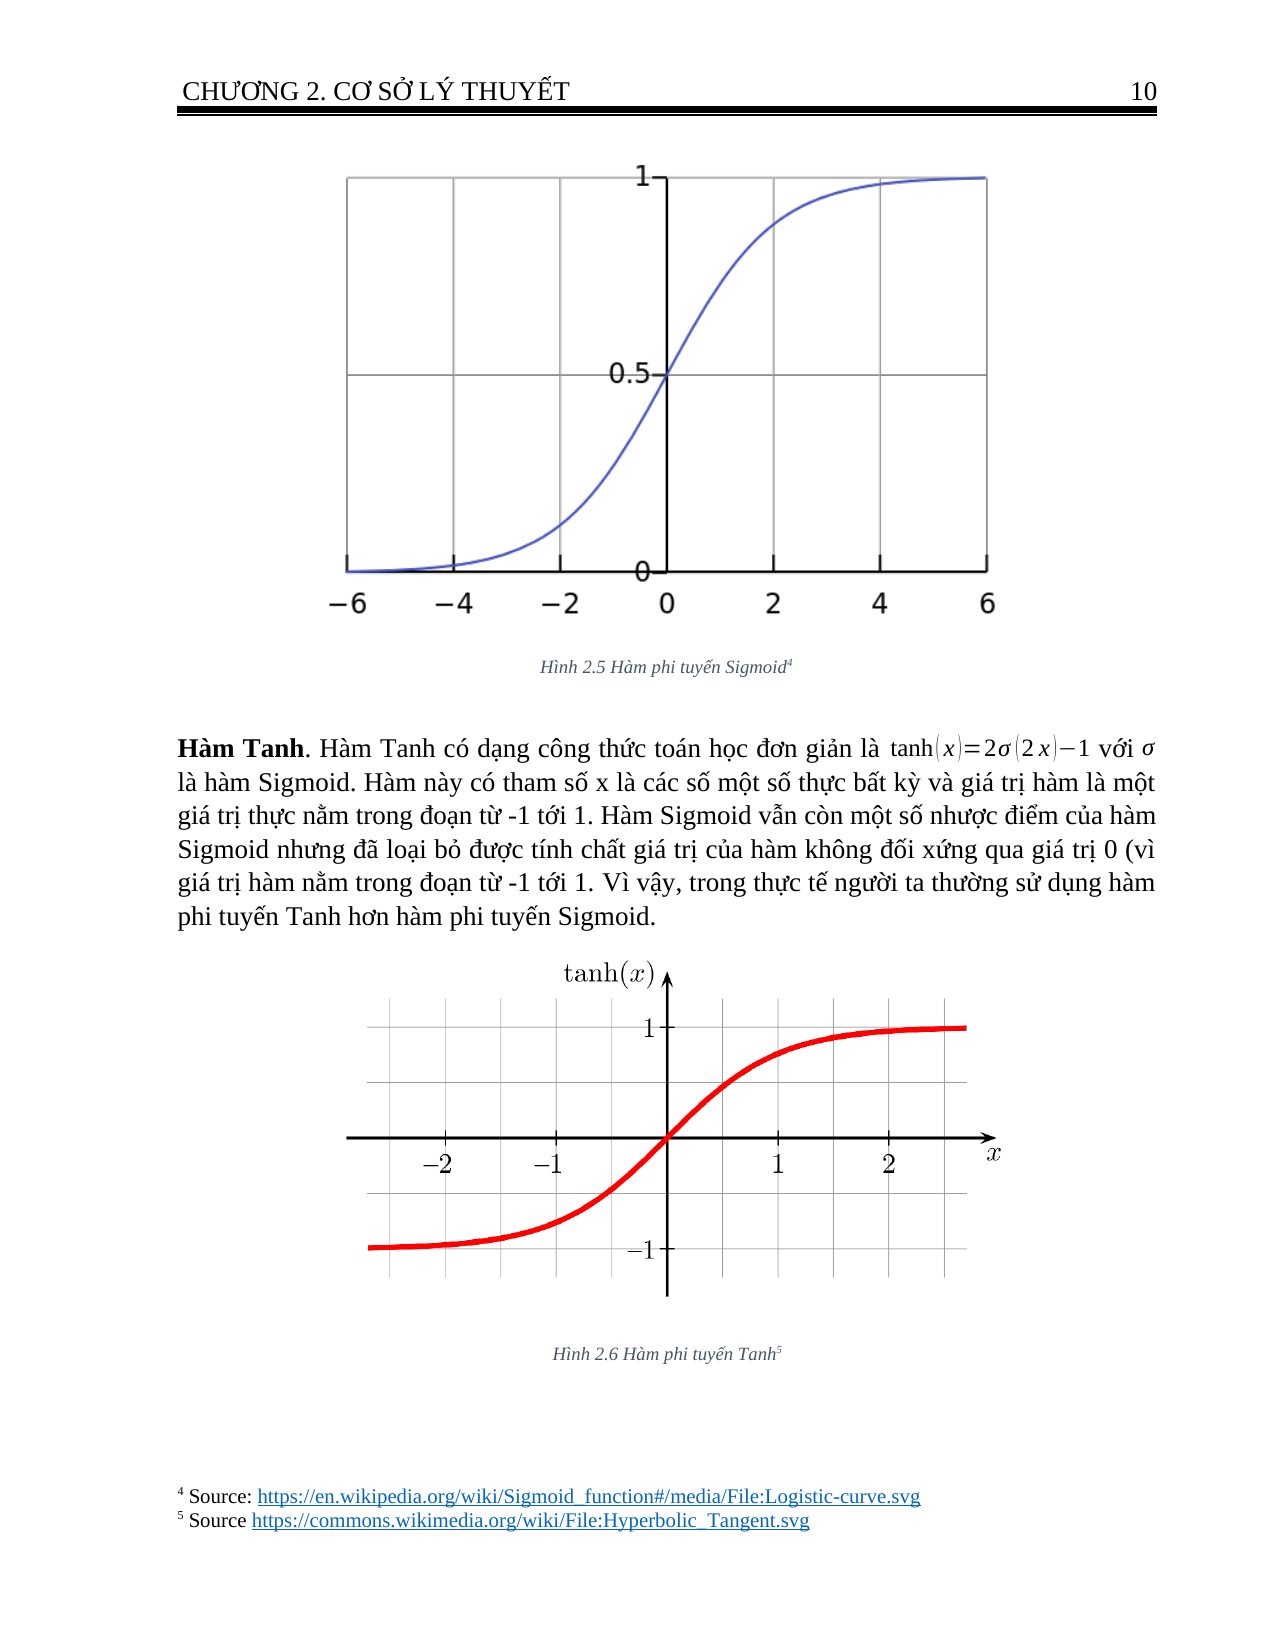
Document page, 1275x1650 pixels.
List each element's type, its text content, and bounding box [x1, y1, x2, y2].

picture [300, 148, 1034, 638]
picture [328, 950, 1007, 1324]
text Hàm Tanh. Hàm Tanh có dạng công thức toán học đơn giản là với là hàm Sigmoid. Hàm này có tham số x là các số một số thực bất kỳ và giá trị hàm là một giá trị thực nằm trong đoạn từ -1 tới 1. Hàm Sigmoid vẫn còn một số nhược điểm của hàm Sigmoid nhưng đã loại bỏ được tính chất giá trị của hàm không đối xứng qua giá trị 0 (vì giá trị hàm nằm trong đoạn từ -1 tới 1. Vì vậy, trong thực tế người ta thường sử dụng hàm phi tuyến Tanh hơn hàm phi tuyến Sigmoid. [177, 699, 1157, 931]
